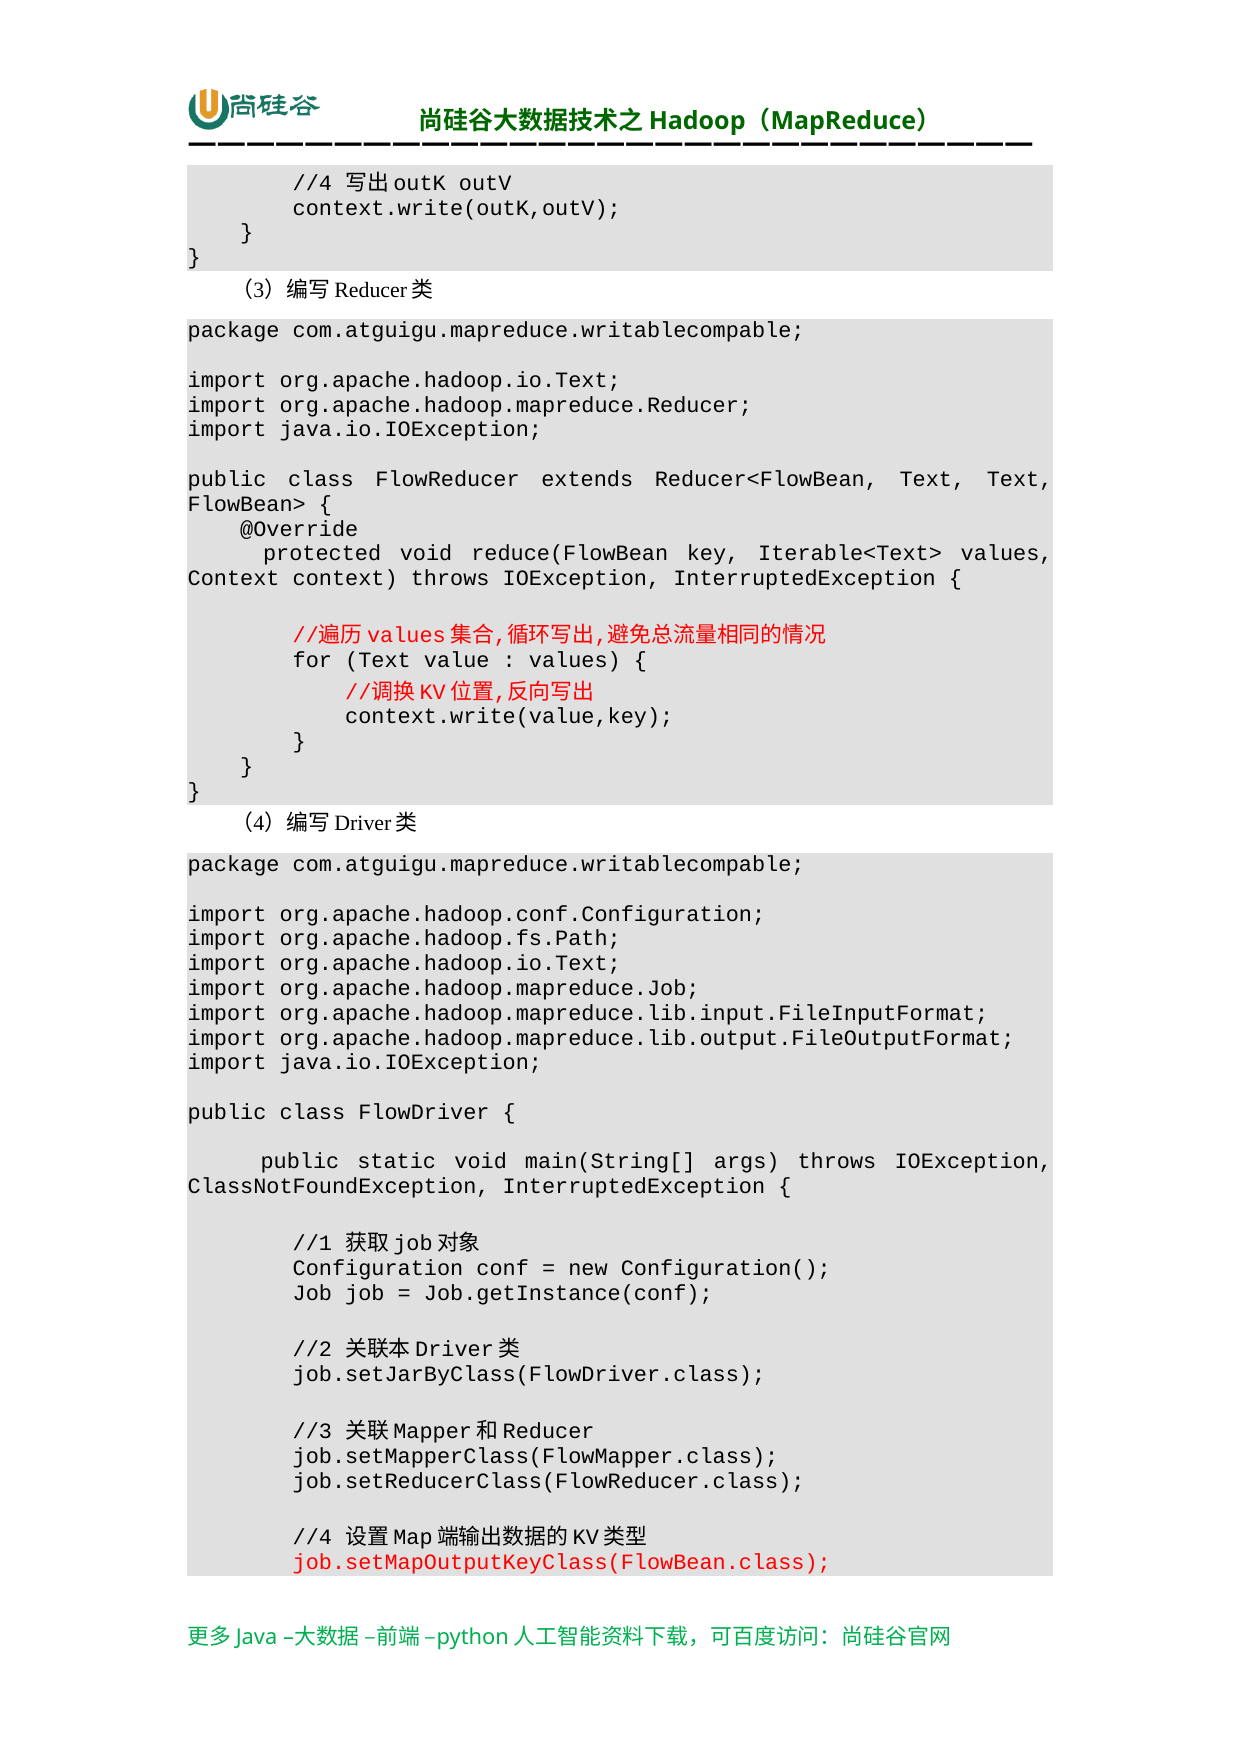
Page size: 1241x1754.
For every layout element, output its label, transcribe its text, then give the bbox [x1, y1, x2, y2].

text //1 获取job对象 [187, 1225, 1053, 1257]
text package com.atguigu.mapreduce.writablecompable; [187, 853, 1053, 878]
text import org.apache.hadoop.conf.Configuration; [187, 903, 1053, 928]
text //4 设置Map端输出数据的KV类型 [187, 1519, 1053, 1551]
text import java.io.IOException; [187, 419, 1053, 443]
text context.write(outK,outV); [187, 197, 1053, 222]
text job.setMapperClass(FlowMapper.class); [187, 1445, 1053, 1470]
text } [187, 755, 1053, 780]
text （4）编写Driver类 [187, 805, 1053, 837]
text context.write(value,key); [187, 706, 1053, 731]
text //4 写出outK outV [187, 165, 1053, 197]
text protected void reduce(FlowBean key, Iterable<Text> values, Context context) throws IOException, InterruptedException { [187, 543, 1053, 592]
text （3）编写Reducer类 [187, 271, 1053, 304]
text @Override [187, 518, 1053, 543]
text //3 关联Mapper和Reducer [187, 1413, 1053, 1445]
text import org.apache.hadoop.mapreduce.Reducer; [187, 394, 1053, 419]
text job.setMapOutputKeyClass(FlowBean.class); [187, 1551, 1053, 1576]
text import org.apache.hadoop.io.Text; [187, 952, 1053, 977]
text import org.apache.hadoop.mapreduce.lib.input.FileInputFormat; [187, 1002, 1053, 1027]
text import org.apache.hadoop.mapreduce.lib.output.FileOutputFormat; [187, 1027, 1053, 1052]
text } [187, 246, 1053, 271]
text //遍历values集合,循环写出,避免总流量相同的情况 [187, 617, 1053, 649]
text public class FlowReducer extends Reducer<FlowBean, Text, Text, FlowBean> { [187, 468, 1053, 518]
text } [187, 222, 1053, 246]
text package com.atguigu.mapreduce.writablecompable; [187, 319, 1053, 344]
text import java.io.IOException; [187, 1052, 1053, 1076]
text } [187, 731, 1053, 755]
text //2 关联本Driver类 [187, 1331, 1053, 1363]
text import org.apache.hadoop.fs.Path; [187, 928, 1053, 952]
text //调换KV位置,反向写出 [187, 674, 1053, 706]
text Configuration conf = new Configuration(); [187, 1257, 1053, 1282]
text for (Text value : values) { [187, 649, 1053, 674]
text } [187, 780, 1053, 805]
text import org.apache.hadoop.mapreduce.Job; [187, 977, 1053, 1002]
text Job job = Job.getInstance(conf); [187, 1282, 1053, 1307]
text public static void main(String[] args) throws IOException, ClassNotFoundException, InterruptedException { [187, 1151, 1053, 1200]
text job.setReducerClass(FlowReducer.class); [187, 1470, 1053, 1494]
text job.setJarByClass(FlowDriver.class); [187, 1363, 1053, 1388]
text import org.apache.hadoop.io.Text; [187, 369, 1053, 394]
text public class FlowDriver { [187, 1101, 1053, 1126]
